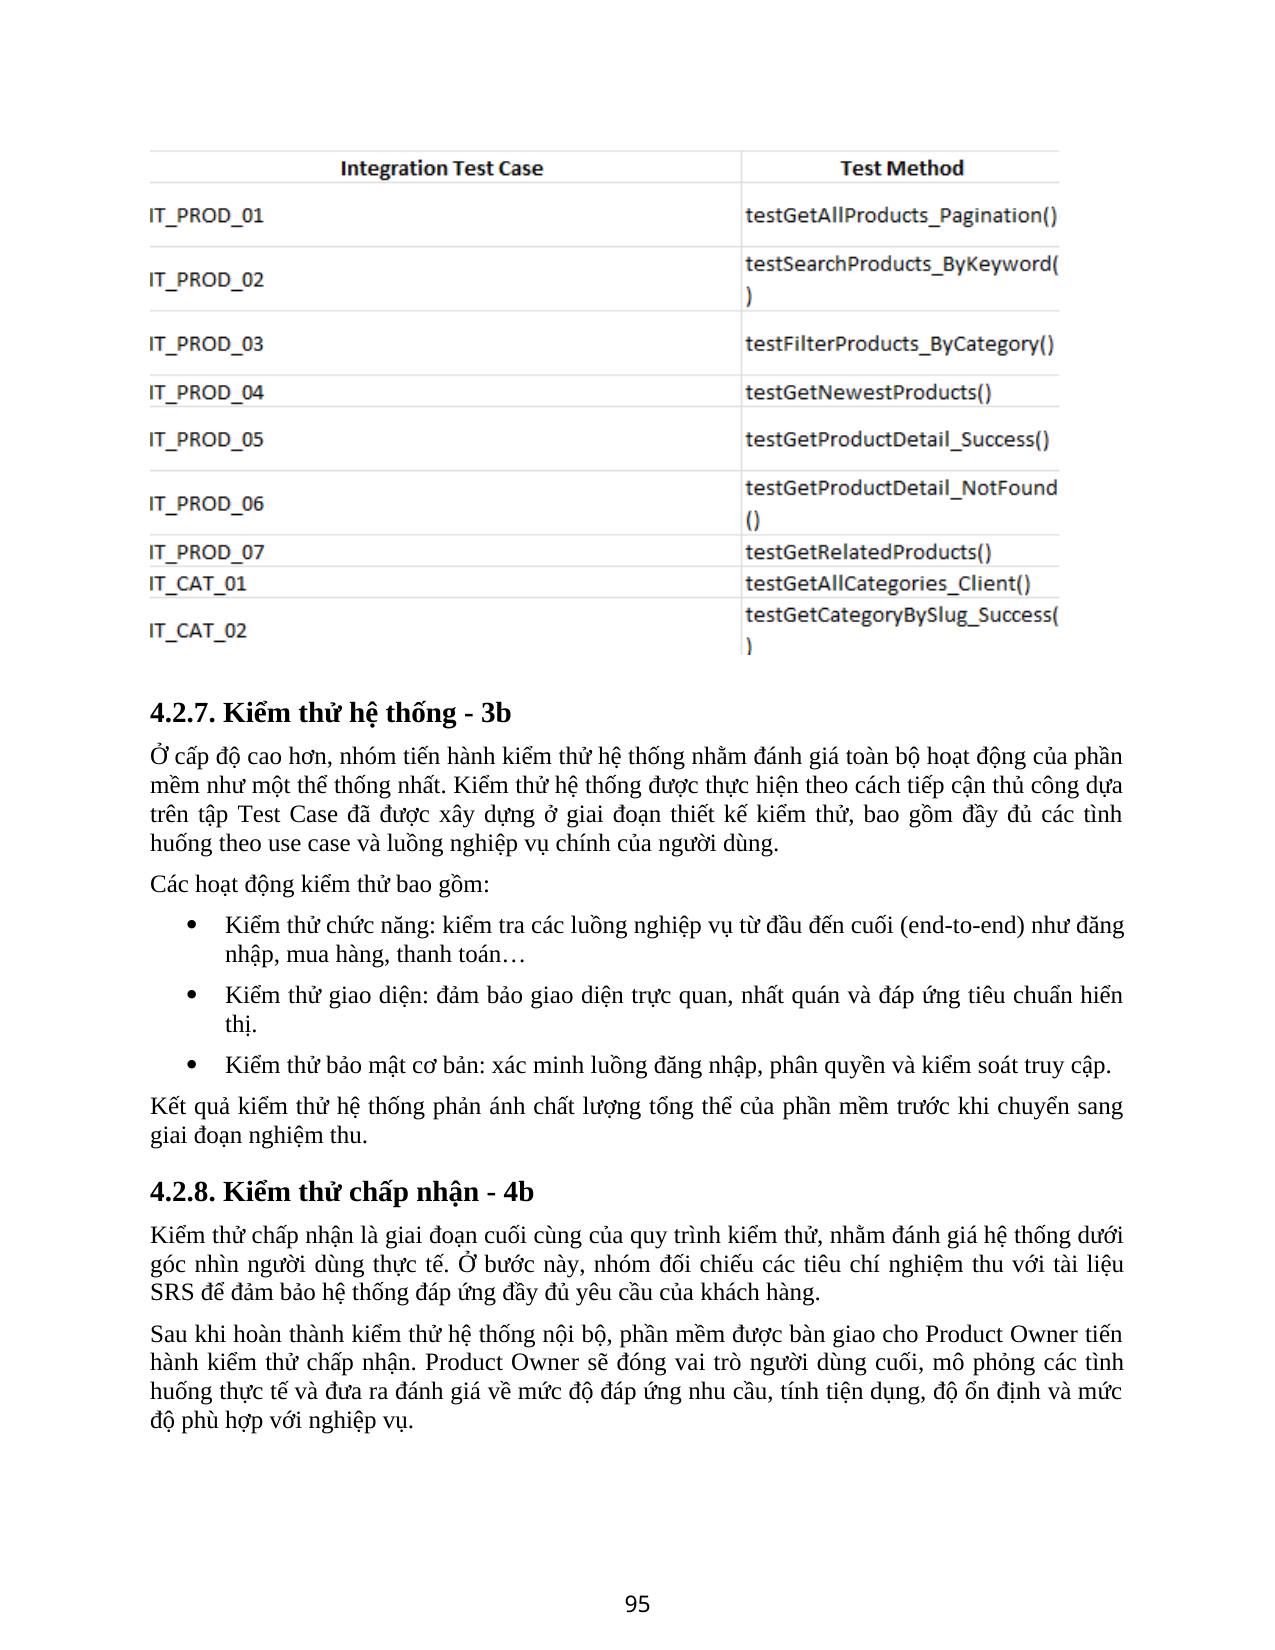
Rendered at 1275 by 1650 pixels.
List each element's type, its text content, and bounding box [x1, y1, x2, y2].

list Kiểm thử giao diện: đảm bảo giao diện trực quan, nhất quán và đáp ứng tiêu chuẩn hiển thị. [187, 980, 1125, 1038]
text Các hoạt động kiểm thử bao gồm: [150, 869, 1125, 898]
text Ở cấp độ cao hơn, nhóm tiến hành kiểm thử hệ thống nhằm đánh giá toàn bộ hoạt động của phần mềm như một thể thống nhất. Kiểm thử hệ thống được thực hiện theo cách tiếp cận thủ công dựa trên tập Test Case đã được xây dựng ở giai đoạn thiết kế kiểm thử, bao gồm đầy đủ các tình huống theo use case và luồng nghiệp vụ chính của người dùng. [150, 741, 1125, 856]
text Kết quả kiểm thử hệ thống phản ánh chất lượng tổng thể của phần mềm trước khi chuyển sang giai đoạn nghiệm thu. [150, 1091, 1125, 1149]
text Sau khi hoàn thành kiểm thử hệ thống nội bộ, phần mềm được bàn giao cho Product Owner tiến hành kiểm thử chấp nhận. Product Owner sẽ đóng vai trò người dùng cuối, mô phỏng các tình huống thực tế và đưa ra đánh giá về mức độ đáp ứng nhu cầu, tính tiện dụng, độ ổn định và mức độ phù hợp với nghiệp vụ. [150, 1319, 1125, 1434]
text Kiểm thử chấp nhận là giai đoạn cuối cùng của quy trình kiểm thử, nhằm đánh giá hệ thống dưới góc nhìn người dùng thực tế. Ở bước này, nhóm đối chiếu các tiêu chí nghiệm thu với tài liệu SRS để đảm bảo hệ thống đáp ứng đầy đủ yêu cầu của khách hàng. [150, 1220, 1125, 1306]
text 4.2.8. Kiểm thử chấp nhận - 4b [150, 1174, 1125, 1207]
list Kiểm thử chức năng: kiểm tra các luồng nghiệp vụ từ đầu đến cuối (end-to-end) như đăng nhập, mua hàng, thanh toán… [187, 910, 1125, 968]
text 4.2.7. Kiểm thử hệ thống - 3b [150, 695, 1125, 729]
picture [150, 150, 1060, 655]
list Kiểm thử bảo mật cơ bản: xác minh luồng đăng nhập, phân quyền và kiểm soát truy cập. [187, 1050, 1125, 1079]
